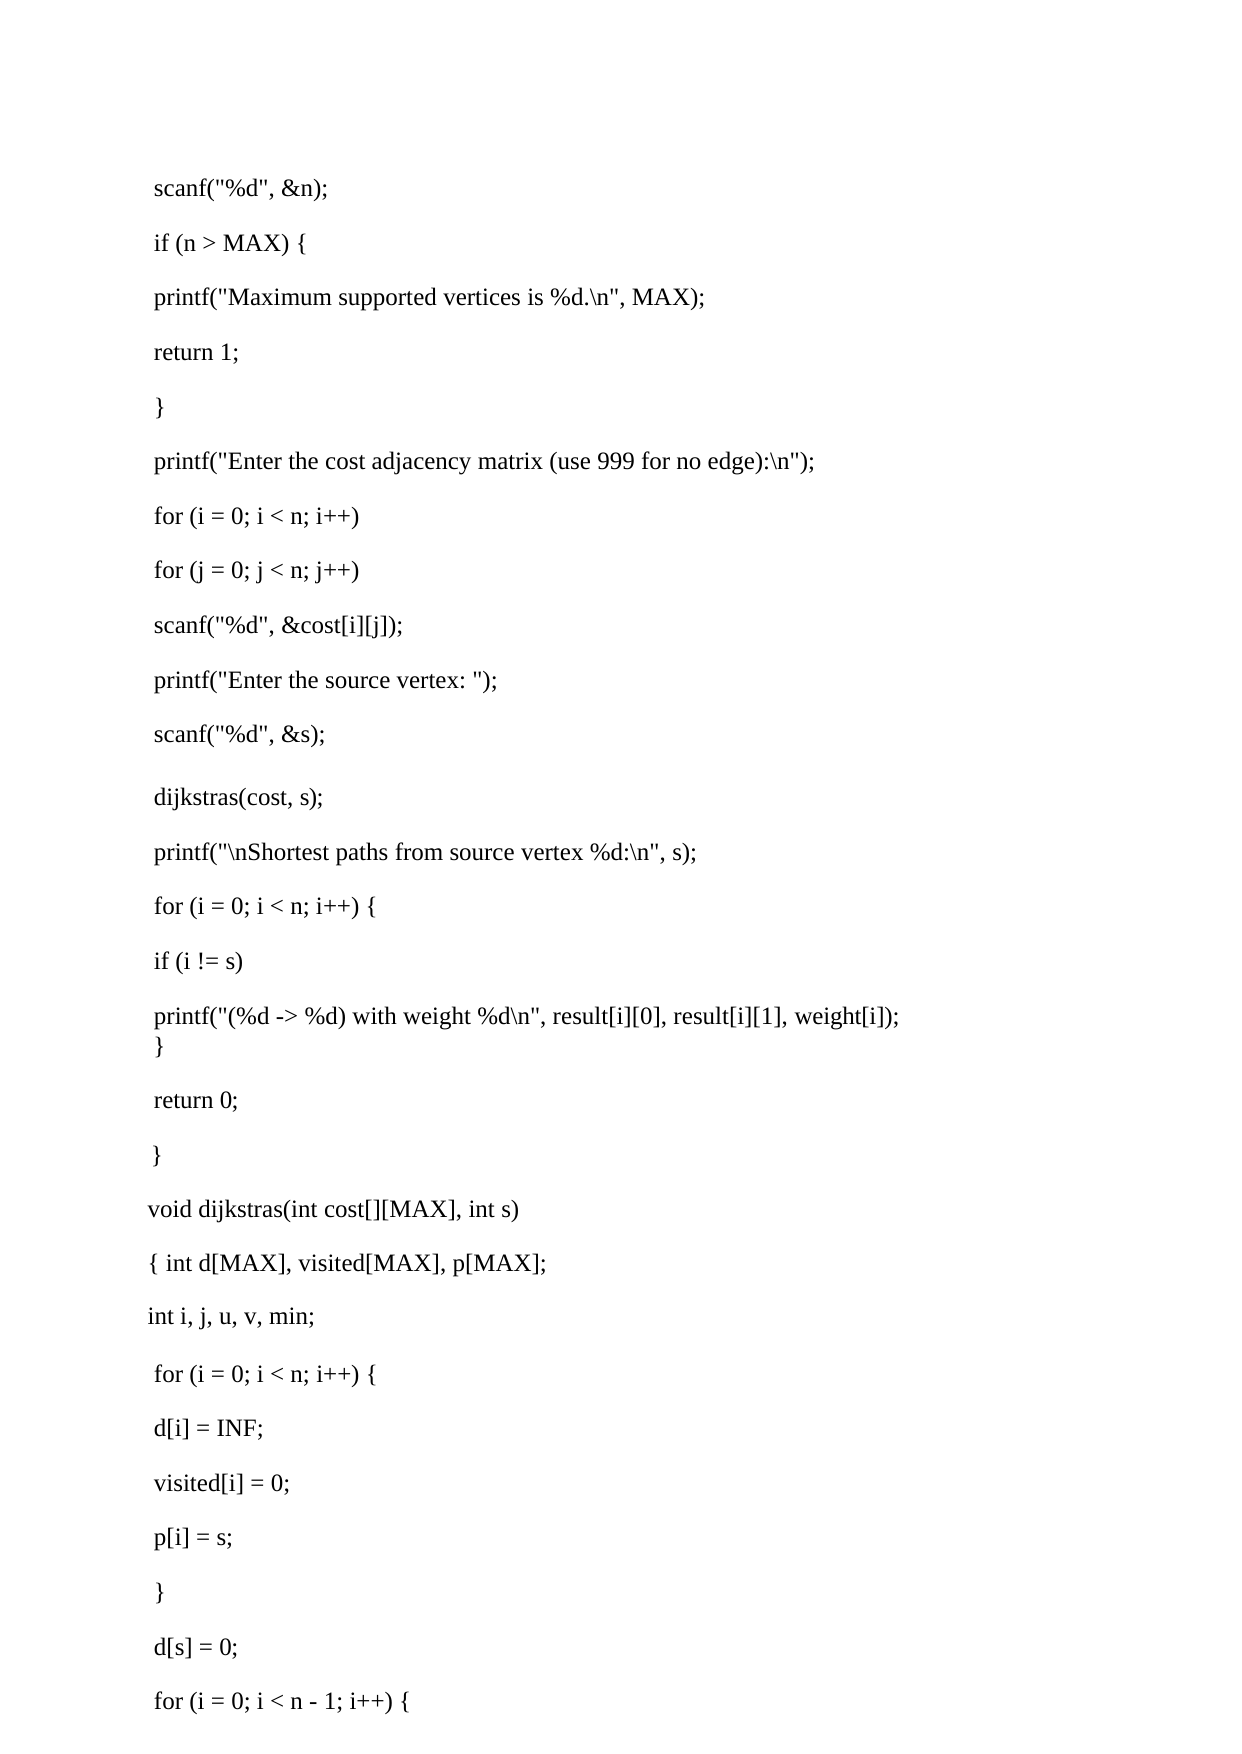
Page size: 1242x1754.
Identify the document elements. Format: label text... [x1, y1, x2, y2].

text printf("\nShortest paths from source vertex %d:\n", s); for (i = 0; i < n; i++) { [154, 837, 701, 920]
text visited[i] = 0; p[i] = s; [154, 1468, 315, 1551]
text d[s] = 0; [154, 1632, 1124, 1661]
text dijkstras(cost, s); [154, 782, 1124, 811]
text } [153, 1031, 1124, 1060]
text if (i != s) [154, 946, 1124, 975]
text for (j = 0; j < n; j++) scanf("%d", &cost[i][j]); [154, 556, 404, 639]
text printf("Maximum supported vertices is %d.\n", MAX); return 1; [154, 282, 733, 366]
text } [154, 1577, 1124, 1606]
text } [154, 392, 1124, 420]
text return 0; [154, 1085, 1124, 1114]
text for (i = 0; i < n; i++) { d[i] = INF; [154, 1359, 379, 1442]
text if (n > MAX) { [154, 228, 1124, 256]
text printf("Enter the source vertex: "); scanf("%d", &s); [154, 665, 520, 748]
text void dijkstras(int cost[][MAX], int s) { int d[MAX], visited[MAX], p[MAX]; int i, j, u, v, min; [147, 1194, 553, 1330]
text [154, 173, 553, 202]
text printf("(%d -> %d) with weight %d\n", result[i][0], result[i][1], weight[i]); [154, 1001, 1124, 1029]
text printf("Enter the cost adjacency matrix (use 999 for no edge):\n"); for (i = 0; i < n; i++) [154, 446, 824, 530]
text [154, 1686, 416, 1715]
text } [151, 1140, 1124, 1169]
